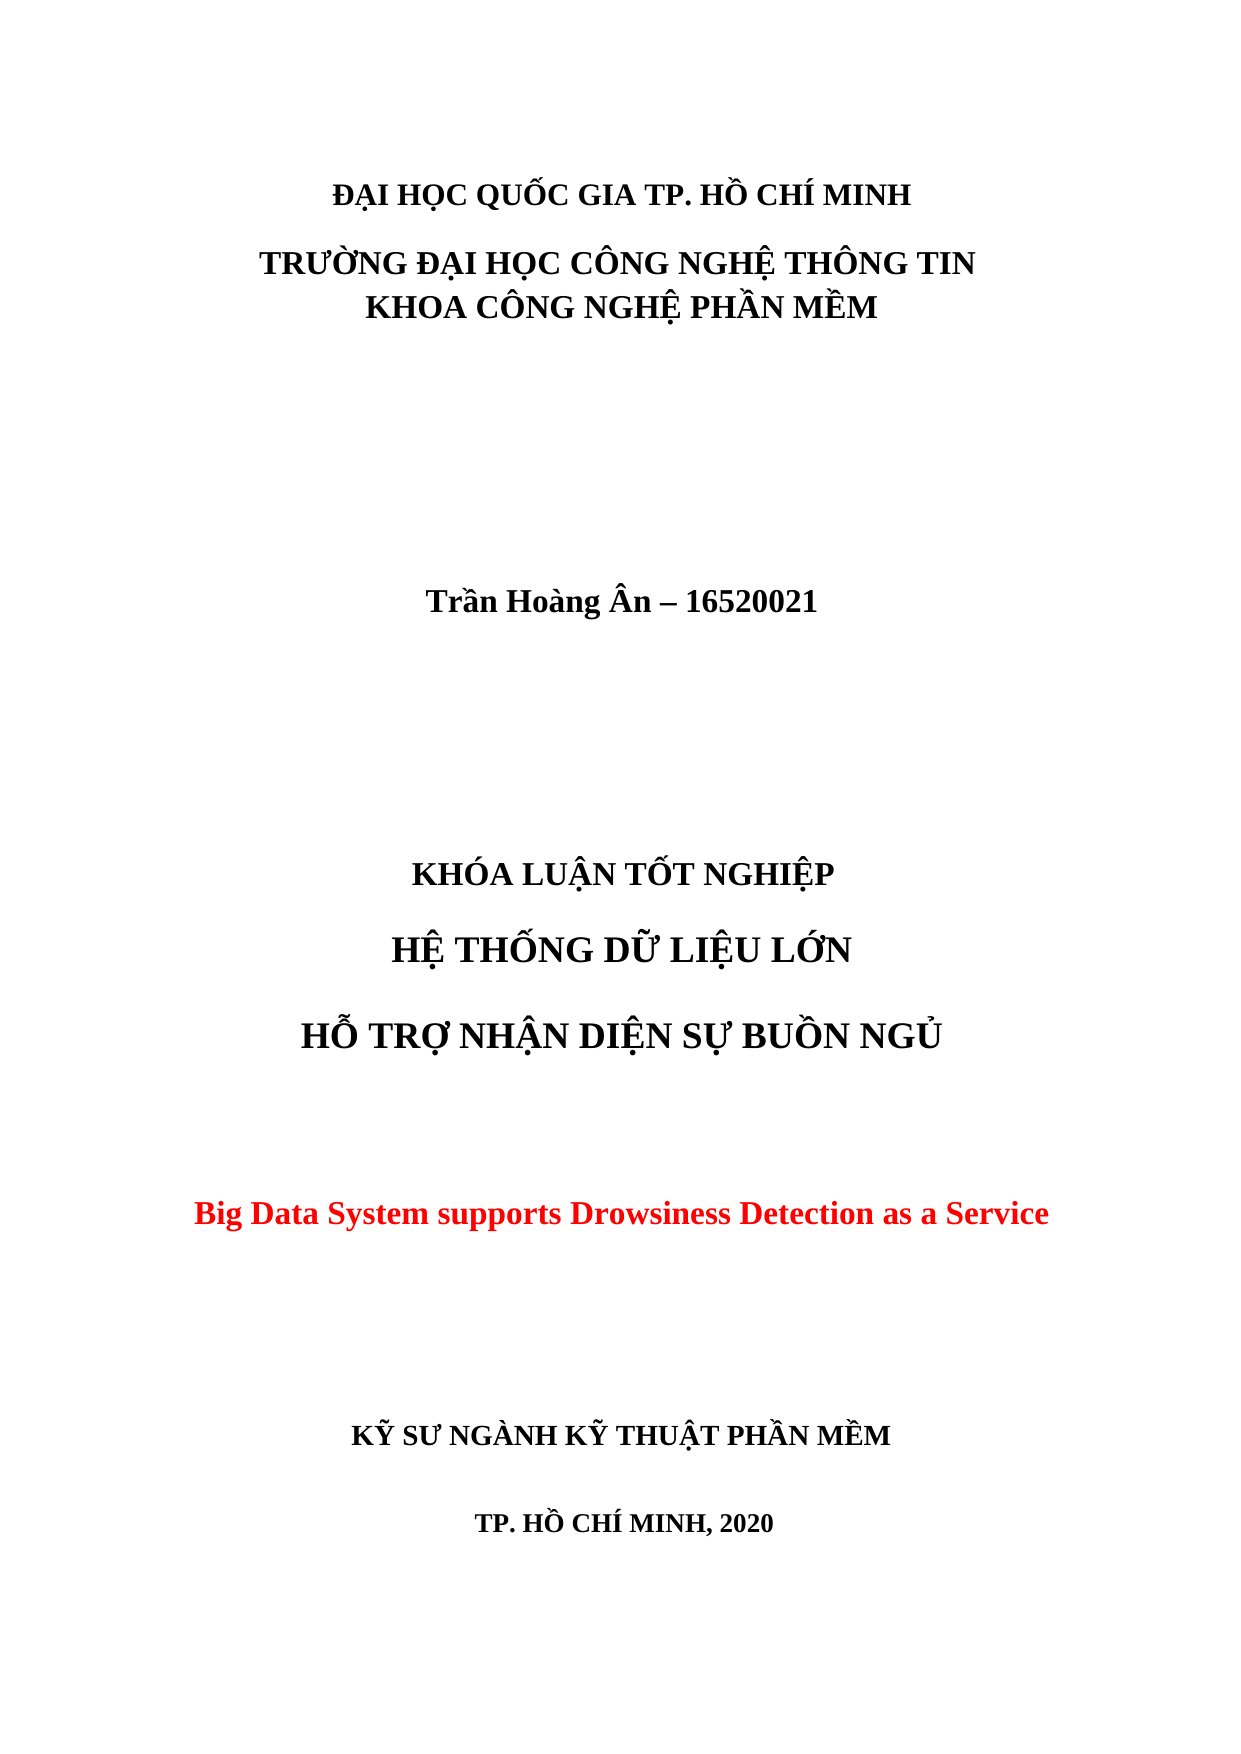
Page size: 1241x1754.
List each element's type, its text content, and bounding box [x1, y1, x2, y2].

text HỖ TRỢ NHẬN DIỆN SỰ BUỒN NGỦ [60, 1013, 1183, 1056]
text TRƯỜNG ĐẠI HỌC CÔNG NGHỆ THÔNG TIN KHOA CÔNG NGHỆ PHẦN MỀM [60, 243, 1183, 326]
text HỆ THỐNG DỮ LIỆU LỚN [60, 927, 1183, 970]
text Big Data System supports Drowsiness Detection as a Service [60, 1193, 1183, 1232]
text ĐẠI HỌC QUỐC GIA TP. HỒ CHÍ MINH [60, 177, 1183, 213]
text KHÓA LUẬN TỐT NGHIỆP [60, 854, 1186, 892]
text Trần Hoàng Ân – 16520021 [60, 581, 1183, 619]
text KỸ SƯ NGÀNH KỸ THUẬT PHẦN MỀM [60, 1418, 1182, 1451]
